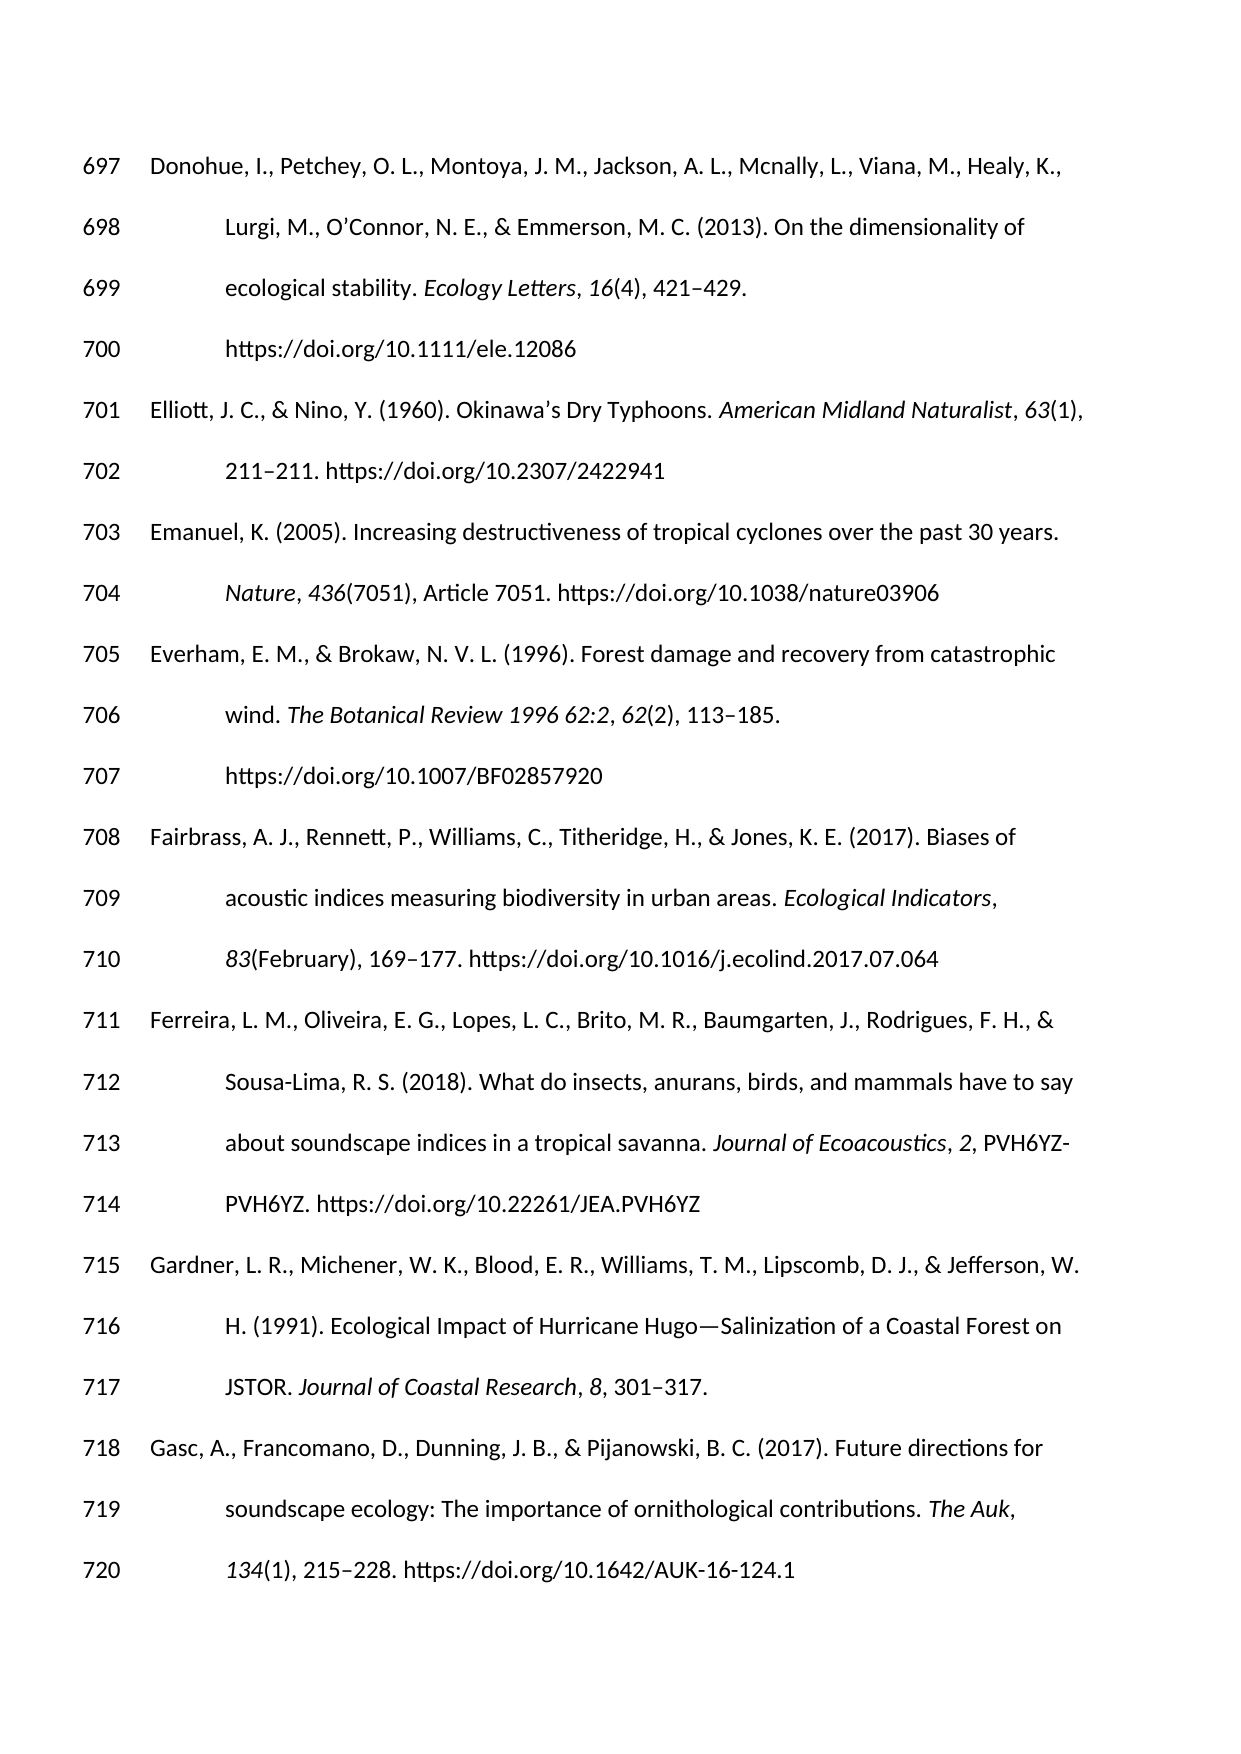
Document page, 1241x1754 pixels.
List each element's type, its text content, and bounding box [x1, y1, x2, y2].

text Fairbrass, A. J., Rennett, P., Williams, C., Titheridge, H., & Jones, K. E. (2017). Biases of acoustic indices measuring biodiversity in urban areas. Ecological Indicators, 83(February), 169–177. https://doi.org/10.1016/j.ecolind.2017.07.064 [150, 821, 1090, 974]
text Everham, E. M., & Brokaw, N. V. L. (1996). Forest damage and recovery from catastrophic wind. The Botanical Review 1996 62:2, 62(2), 113–185. https://doi.org/10.1007/BF02857920 [150, 638, 1090, 791]
text Emanuel, K. (2005). Increasing destructiveness of tropical cyclones over the past 30 years. Nature, 436(7051), Article 7051. https://doi.org/10.1038/nature03906 [150, 516, 1090, 608]
text Gardner, L. R., Michener, W. K., Blood, E. R., Williams, T. M., Lipscomb, D. J., & Jefferson, W. H. (1991). Ecological Impact of Hurricane Hugo—Salinization of a Coastal Forest on JSTOR. Journal of Coastal Research, 8, 301–317. [150, 1249, 1090, 1401]
text Ferreira, L. M., Oliveira, E. G., Lopes, L. C., Brito, M. R., Baumgarten, J., Rodrigues, F. H., & Sousa-Lima, R. S. (2018). What do insects, anurans, birds, and mammals have to say about soundscape indices in a tropical savanna. Journal of Ecoacoustics, 2, PVH6YZ-PVH6YZ. https://doi.org/10.22261/JEA.PVH6YZ [150, 1004, 1090, 1218]
text Elliott, J. C., & Nino, Y. (1960). Okinawa’s Dry Typhoons. American Midland Naturalist, 63(1), 211–211. https://doi.org/10.2307/2422941 [150, 394, 1090, 486]
text Donohue, I., Petchey, O. L., Montoya, J. M., Jackson, A. L., Mcnally, L., Viana, M., Healy, K., Lurgi, M., O’Connor, N. E., & Emmerson, M. C. (2013). On the dimensionality of ecological stability. Ecology Letters, 16(4), 421–429. https://doi.org/10.1111/ele.12086 [150, 150, 1090, 364]
text Gasc, A., Francomano, D., Dunning, J. B., & Pijanowski, B. C. (2017). Future directions for soundscape ecology: The importance of ornithological contributions. The Auk, 134(1), 215–228. https://doi.org/10.1642/AUK-16-124.1 [150, 1432, 1090, 1584]
